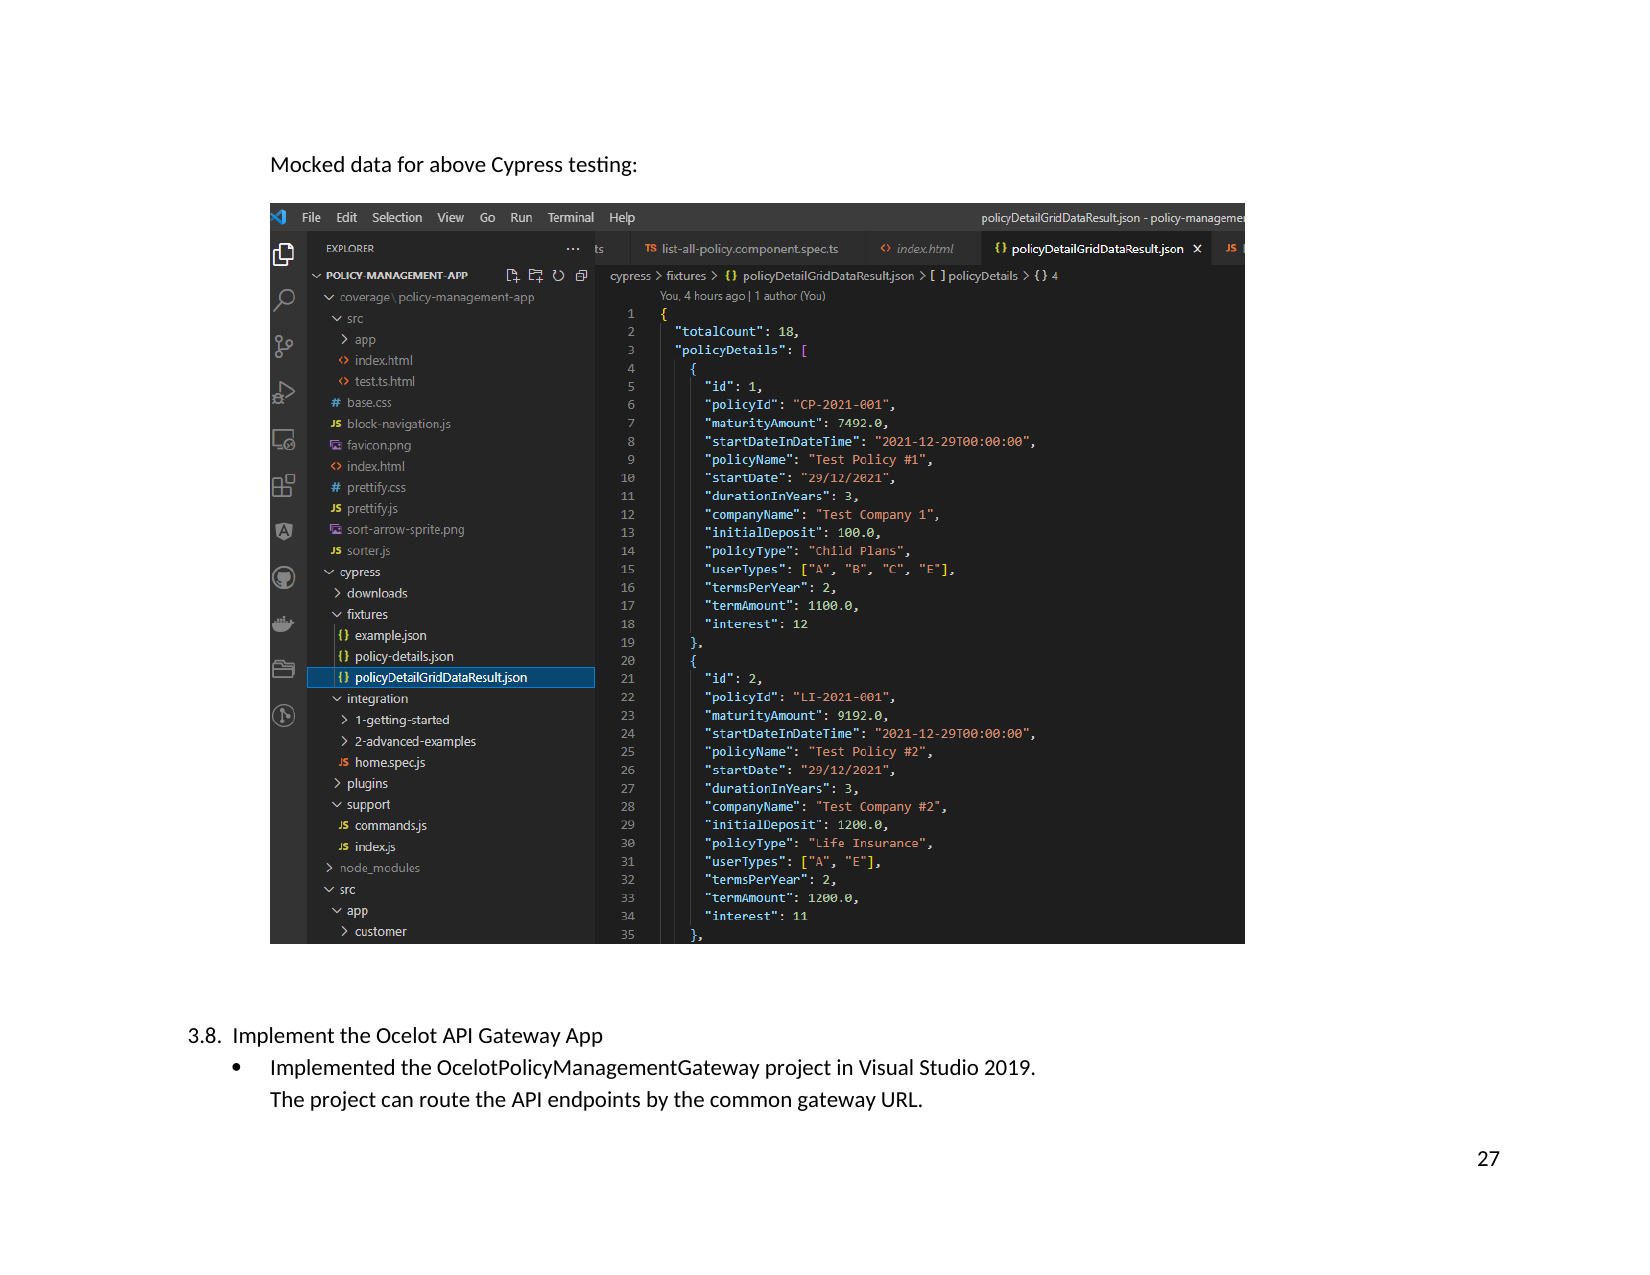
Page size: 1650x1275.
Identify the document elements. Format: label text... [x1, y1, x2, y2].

text Mocked data for above Cypress testing: [270, 150, 1500, 178]
picture [270, 203, 1245, 944]
list The project can route the API endpoints by the common gateway URL. [270, 1086, 1500, 1113]
list Implemented the OcelotPolicyManagementGateway project in Visual Studio 2019. [232, 1053, 1500, 1081]
list Implement the Ocelot API Gateway App [187, 1021, 1500, 1049]
